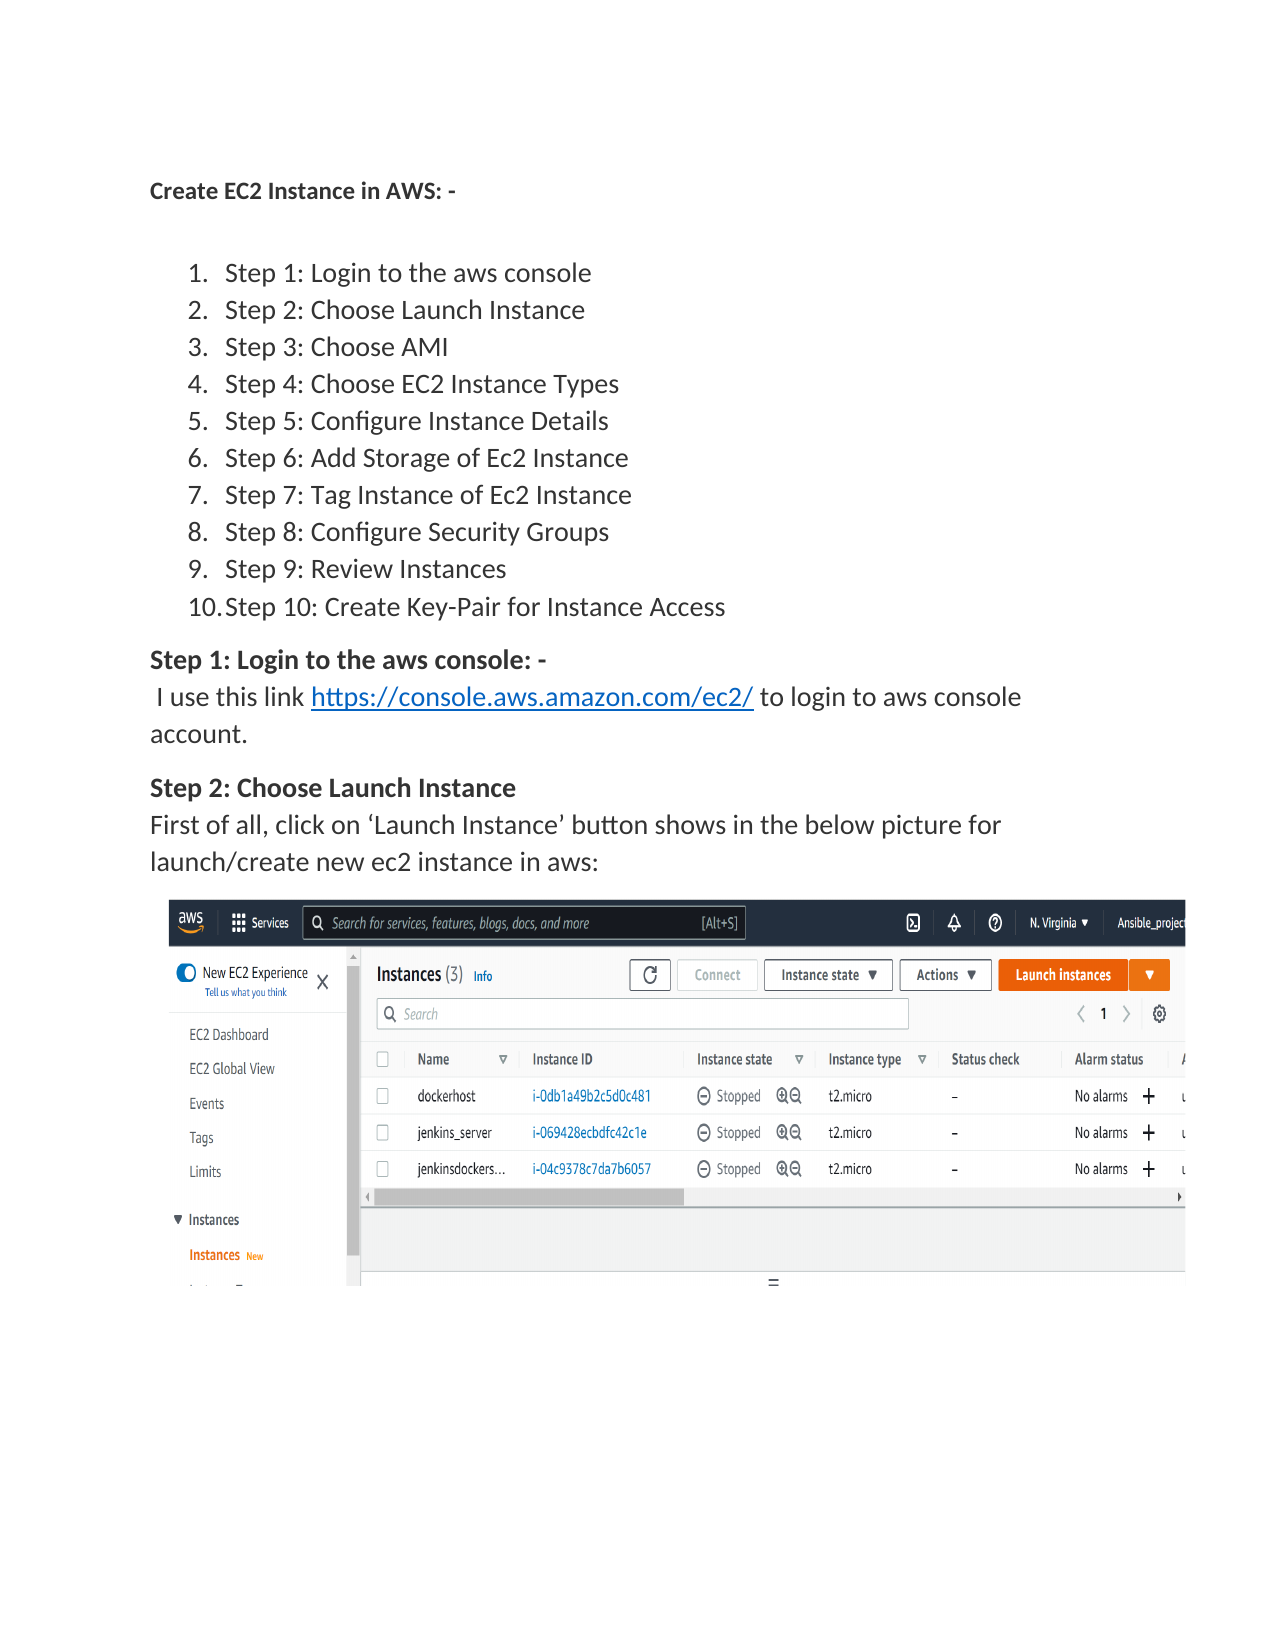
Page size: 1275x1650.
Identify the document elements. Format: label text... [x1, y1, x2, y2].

subtitle Step 2: Choose Launch Instance [150, 770, 1125, 804]
list Step 9: Review Instances [187, 551, 1125, 586]
text First of all, click on ‘Launch Instance’ button shows in the below picture for launch/create new ec2 instance in aws: [150, 807, 1125, 879]
subtitle Create EC2 Instance in AWS: - [150, 175, 1125, 206]
list Step 4: Choose EC2 Instance Types [187, 366, 1125, 400]
list Step 2: Choose Launch Instance [187, 292, 1125, 326]
list Step 5: Configure Instance Details [187, 403, 1125, 437]
list Step 3: Choose AMI [187, 329, 1125, 363]
list Step 7: Tag Instance of Ec2 Instance [187, 477, 1125, 512]
list Step 1: Login to the aws console [187, 255, 1125, 289]
text I use this link https://console.aws.amazon.com/ec2/ to login to aws console account. [150, 679, 1125, 751]
list Step 6: Add Storage of Ec2 Instance [187, 440, 1125, 474]
list Step 10: Create Key-Pair for Instance Access [187, 588, 1125, 623]
list Step 8: Configure Security Groups [187, 514, 1125, 549]
subtitle Step 1: Login to the aws console: - [150, 642, 1125, 677]
